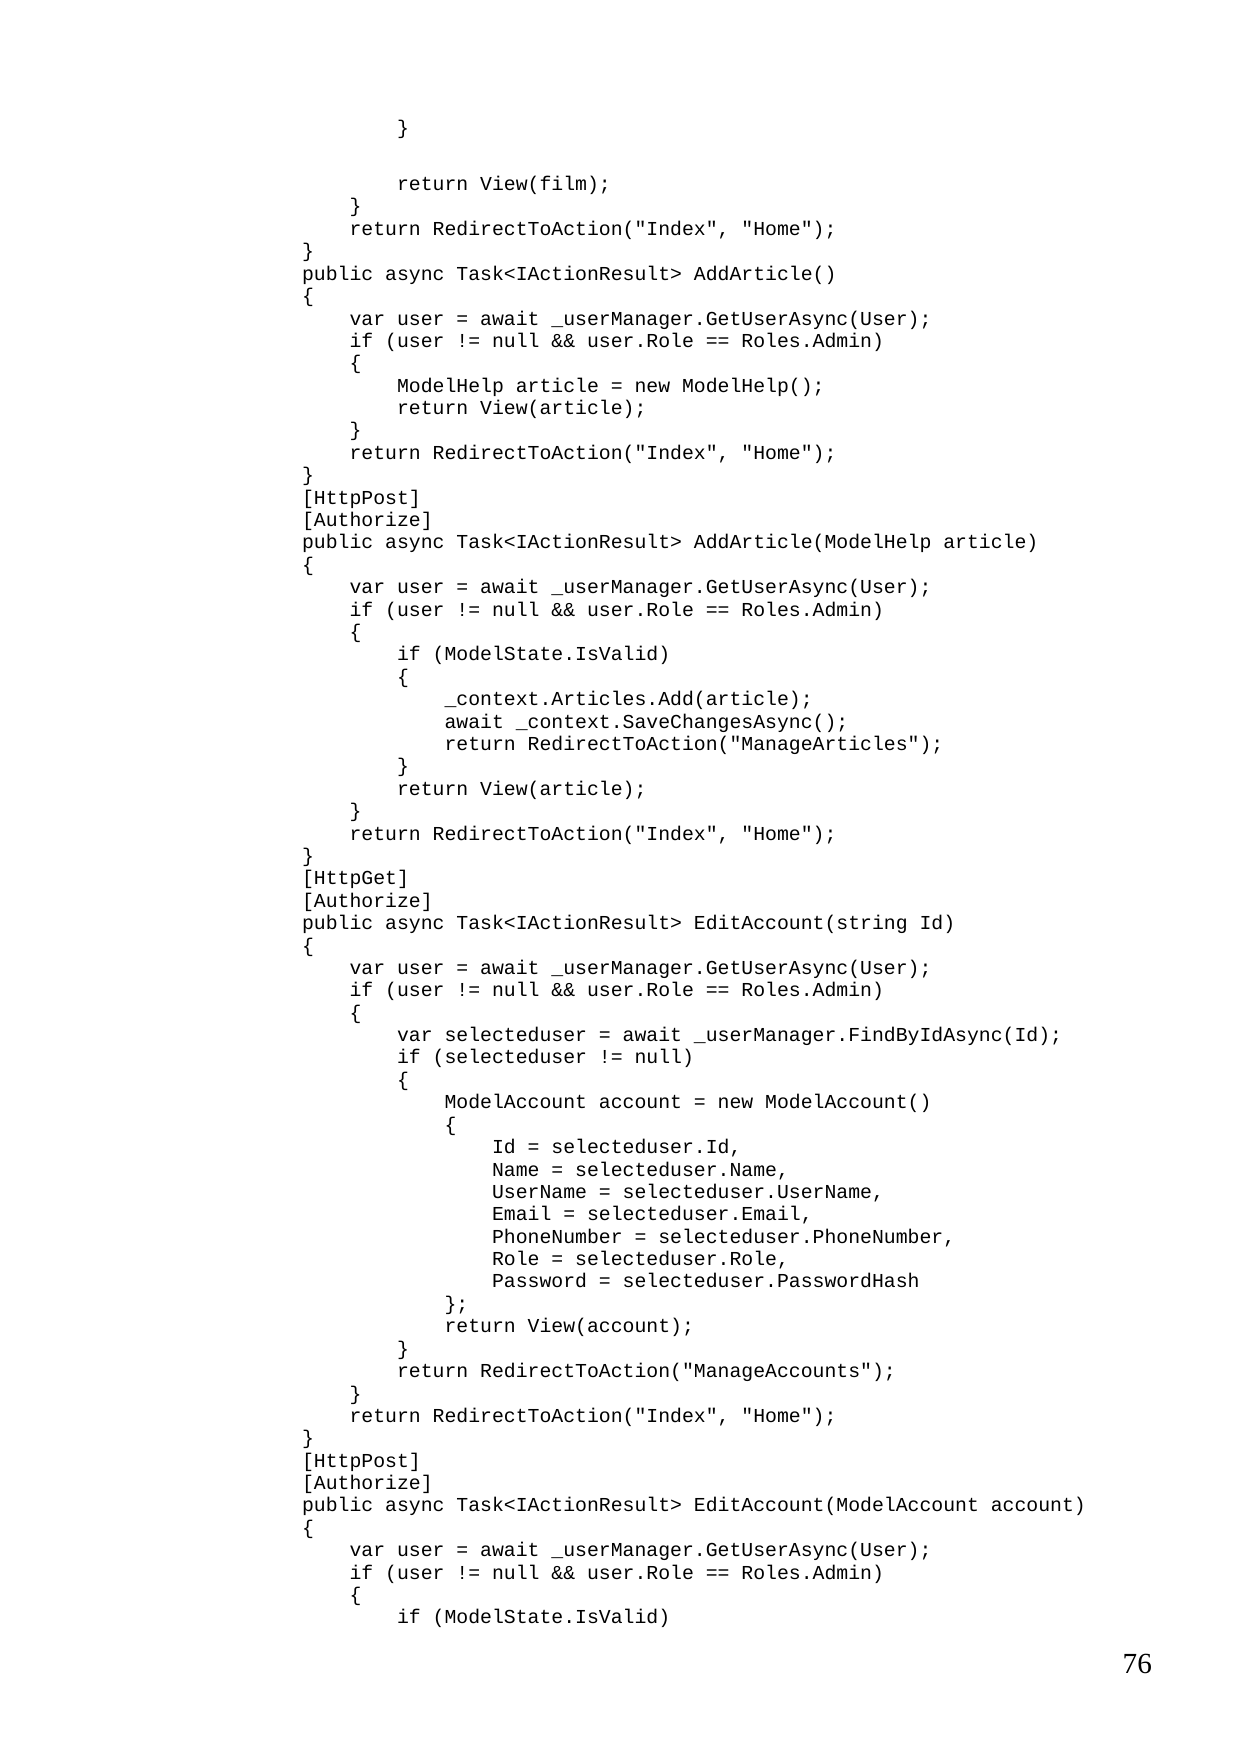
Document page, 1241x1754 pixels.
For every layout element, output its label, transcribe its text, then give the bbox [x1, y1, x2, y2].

text public async Task<IActionResult> AddArticle(ModelHelp article) [148, 532, 1152, 555]
text } [148, 241, 1152, 264]
text } [148, 801, 1152, 823]
text return View(film); [148, 174, 1152, 196]
text [HttpPost] [148, 1451, 1152, 1473]
text if (ModelState.IsValid) [148, 644, 1152, 667]
text { [148, 1115, 1152, 1137]
text }; [148, 1294, 1152, 1316]
text return RedirectToAction("ManageAccounts"); [148, 1361, 1152, 1383]
text { [148, 1070, 1152, 1092]
text return RedirectToAction("Index", "Home"); [148, 823, 1152, 846]
text if (user != null && user.Role == Roles.Admin) [148, 599, 1152, 622]
text if (user != null && user.Role == Roles.Admin) [148, 1563, 1152, 1585]
text return RedirectToAction("Index", "Home"); [148, 1406, 1152, 1428]
text var user = await _userManager.GetUserAsync(User); [148, 308, 1152, 331]
text return View(article); [148, 398, 1152, 420]
text } [148, 1383, 1152, 1406]
text { [148, 555, 1152, 577]
text public async Task<IActionResult> AddArticle() [148, 264, 1152, 286]
text return RedirectToAction("Index", "Home"); [148, 443, 1152, 465]
text { [148, 353, 1152, 376]
text [Authorize] [148, 1473, 1152, 1495]
text if (user != null && user.Role == Roles.Admin) [148, 980, 1152, 1003]
text } [148, 1428, 1152, 1451]
text } [148, 196, 1152, 219]
text { [148, 1003, 1152, 1025]
text } [148, 118, 1152, 141]
text [HttpGet] [148, 868, 1152, 891]
text { [148, 622, 1152, 644]
text { [148, 1585, 1152, 1607]
text PhoneNumber = selecteduser.PhoneNumber, [148, 1227, 1152, 1249]
text if (user != null && user.Role == Roles.Admin) [148, 331, 1152, 353]
text { [148, 667, 1152, 689]
text } [148, 465, 1152, 488]
text } [148, 846, 1152, 868]
text await _context.SaveChangesAsync(); [148, 712, 1152, 734]
text ModelAccount account = new ModelAccount() [148, 1092, 1152, 1115]
text [Authorize] [148, 510, 1152, 532]
text [HttpPost] [148, 488, 1152, 510]
text } [148, 1339, 1152, 1361]
text Id = selecteduser.Id, [148, 1137, 1152, 1159]
text } [148, 756, 1152, 779]
text return RedirectToAction("ManageArticles"); [148, 734, 1152, 756]
text return RedirectToAction("Index", "Home"); [148, 219, 1152, 241]
text var user = await _userManager.GetUserAsync(User); [148, 577, 1152, 599]
text { [148, 1518, 1152, 1540]
text public async Task<IActionResult> EditAccount(ModelAccount account) [148, 1495, 1152, 1518]
text return View(account); [148, 1316, 1152, 1339]
text { [148, 936, 1152, 958]
text Password = selecteduser.PasswordHash [148, 1271, 1152, 1294]
text var selecteduser = await _userManager.FindByIdAsync(Id); [148, 1025, 1152, 1047]
text public async Task<IActionResult> EditAccount(string Id) [148, 913, 1152, 936]
text ModelHelp article = new ModelHelp(); [148, 376, 1152, 398]
text [Authorize] [148, 891, 1152, 913]
text Email = selecteduser.Email, [148, 1204, 1152, 1227]
text var user = await _userManager.GetUserAsync(User); [148, 958, 1152, 980]
text if (ModelState.IsValid) [148, 1607, 1152, 1630]
text Role = selecteduser.Role, [148, 1249, 1152, 1271]
text if (selecteduser != null) [148, 1047, 1152, 1070]
text var user = await _userManager.GetUserAsync(User); [148, 1540, 1152, 1563]
text return View(article); [148, 779, 1152, 801]
text _context.Articles.Add(article); [148, 689, 1152, 712]
text UserName = selecteduser.UserName, [148, 1182, 1152, 1204]
text } [148, 420, 1152, 443]
text { [148, 286, 1152, 308]
text Name = selecteduser.Name, [148, 1159, 1152, 1182]
